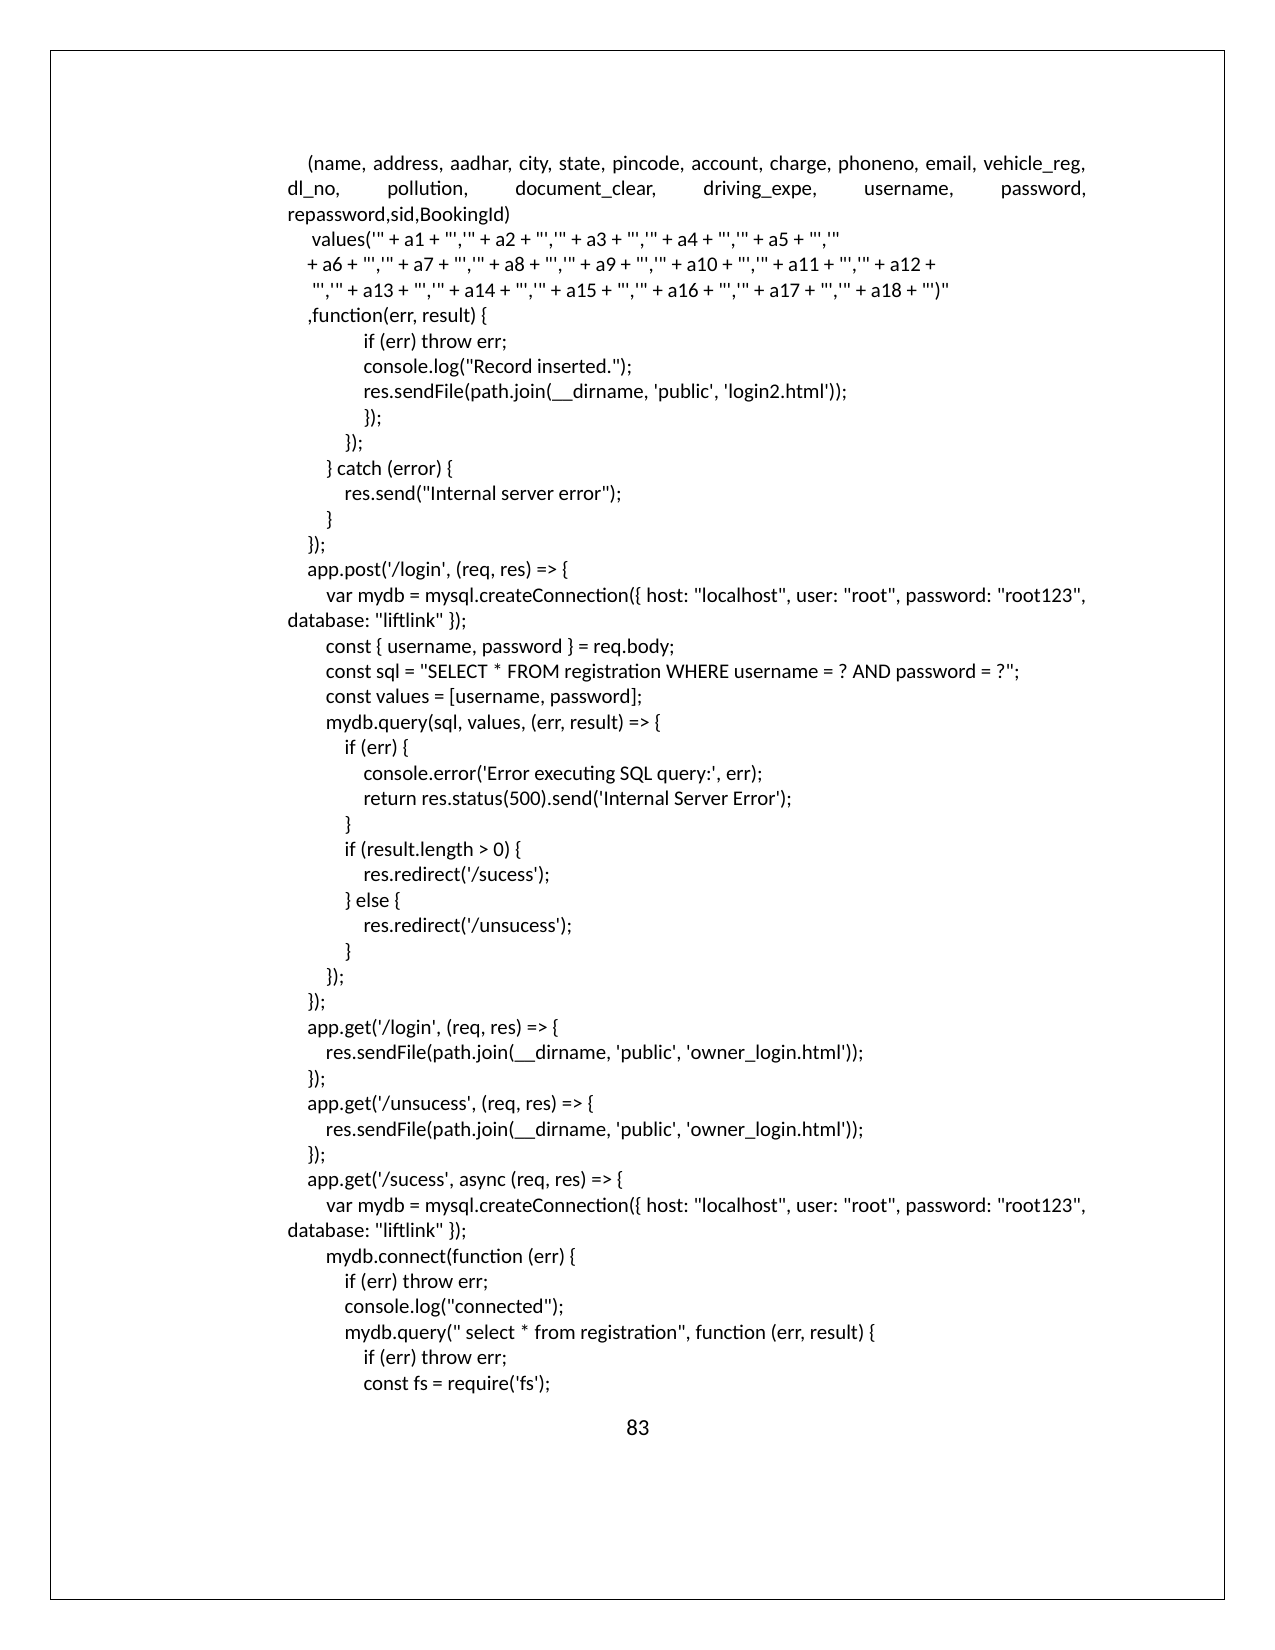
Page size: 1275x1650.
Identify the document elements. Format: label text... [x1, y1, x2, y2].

text res.sendFile(path.join(__dirname, 'public', 'owner_login.html')); [287, 1039, 1087, 1065]
text (name, address, aadhar, city, state, pincode, account, charge, phoneno, email, vehicle_reg, dl_no, pollution, document_clear, driving_expe, username, password, repassword,sid,BookingId) [287, 150, 1087, 226]
text app.get('/login', (req, res) => { [287, 1014, 1087, 1039]
text } catch (error) { [287, 455, 1087, 480]
text res.send("Internal server error"); [287, 480, 1087, 506]
text var mydb = mysql.createConnection({ host: "localhost", user: "root", password: "root123", database: "liftlink" }); [287, 582, 1087, 633]
text return res.status(500).send('Internal Server Error'); [287, 785, 1087, 811]
text ,function(err, result) { [287, 302, 1087, 328]
text var mydb = mysql.createConnection({ host: "localhost", user: "root", password: "root123", database: "liftlink" }); [287, 1192, 1087, 1243]
text }); [287, 429, 1087, 455]
text }); [287, 404, 1087, 429]
text }); [287, 989, 1087, 1014]
text if (err) throw err; [287, 1344, 1087, 1370]
text }); [287, 1141, 1087, 1167]
text "','" + a13 + "','" + a14 + "','" + a15 + "','" + a16 + "','" + a17 + "','" + a18 + "')" [287, 277, 1087, 302]
text + a6 + "','" + a7 + "','" + a8 + "','" + a9 + "','" + a10 + "','" + a11 + "','" + a12 + [287, 252, 1087, 277]
text } else { [287, 887, 1087, 912]
text console.error('Error executing SQL query:', err); [287, 760, 1087, 785]
text const sql = "SELECT * FROM registration WHERE username = ? AND password = ?"; [287, 658, 1087, 684]
text const { username, password } = req.body; [287, 633, 1087, 658]
text app.get('/unsucess', (req, res) => { [287, 1090, 1087, 1116]
text console.log("Record inserted."); [287, 353, 1087, 379]
text app.get('/sucess', async (req, res) => { [287, 1167, 1087, 1192]
text } [287, 938, 1087, 963]
text values('" + a1 + "','" + a2 + "','" + a3 + "','" + a4 + "','" + a5 + "','" [287, 226, 1087, 252]
text res.redirect('/sucess'); [287, 862, 1087, 887]
text } [287, 506, 1087, 531]
text if (result.length > 0) { [287, 836, 1087, 862]
text } [287, 811, 1087, 836]
text console.log("connected"); [287, 1294, 1087, 1319]
text res.sendFile(path.join(__dirname, 'public', 'login2.html')); [287, 379, 1087, 404]
text }); [287, 1065, 1087, 1090]
text const values = [username, password]; [287, 684, 1087, 709]
text if (err) throw err; [287, 328, 1087, 353]
text if (err) throw err; [287, 1268, 1087, 1294]
text }); [287, 963, 1087, 989]
text const fs = require('fs'); [287, 1370, 1087, 1395]
text mydb.query(" select * from registration", function (err, result) { [287, 1319, 1087, 1344]
text res.sendFile(path.join(__dirname, 'public', 'owner_login.html')); [287, 1116, 1087, 1141]
text mydb.connect(function (err) { [287, 1243, 1087, 1268]
text app.post('/login', (req, res) => { [287, 557, 1087, 582]
text }); [287, 531, 1087, 557]
text res.redirect('/unsucess'); [287, 912, 1087, 938]
text if (err) { [287, 734, 1087, 760]
text mydb.query(sql, values, (err, result) => { [287, 709, 1087, 734]
